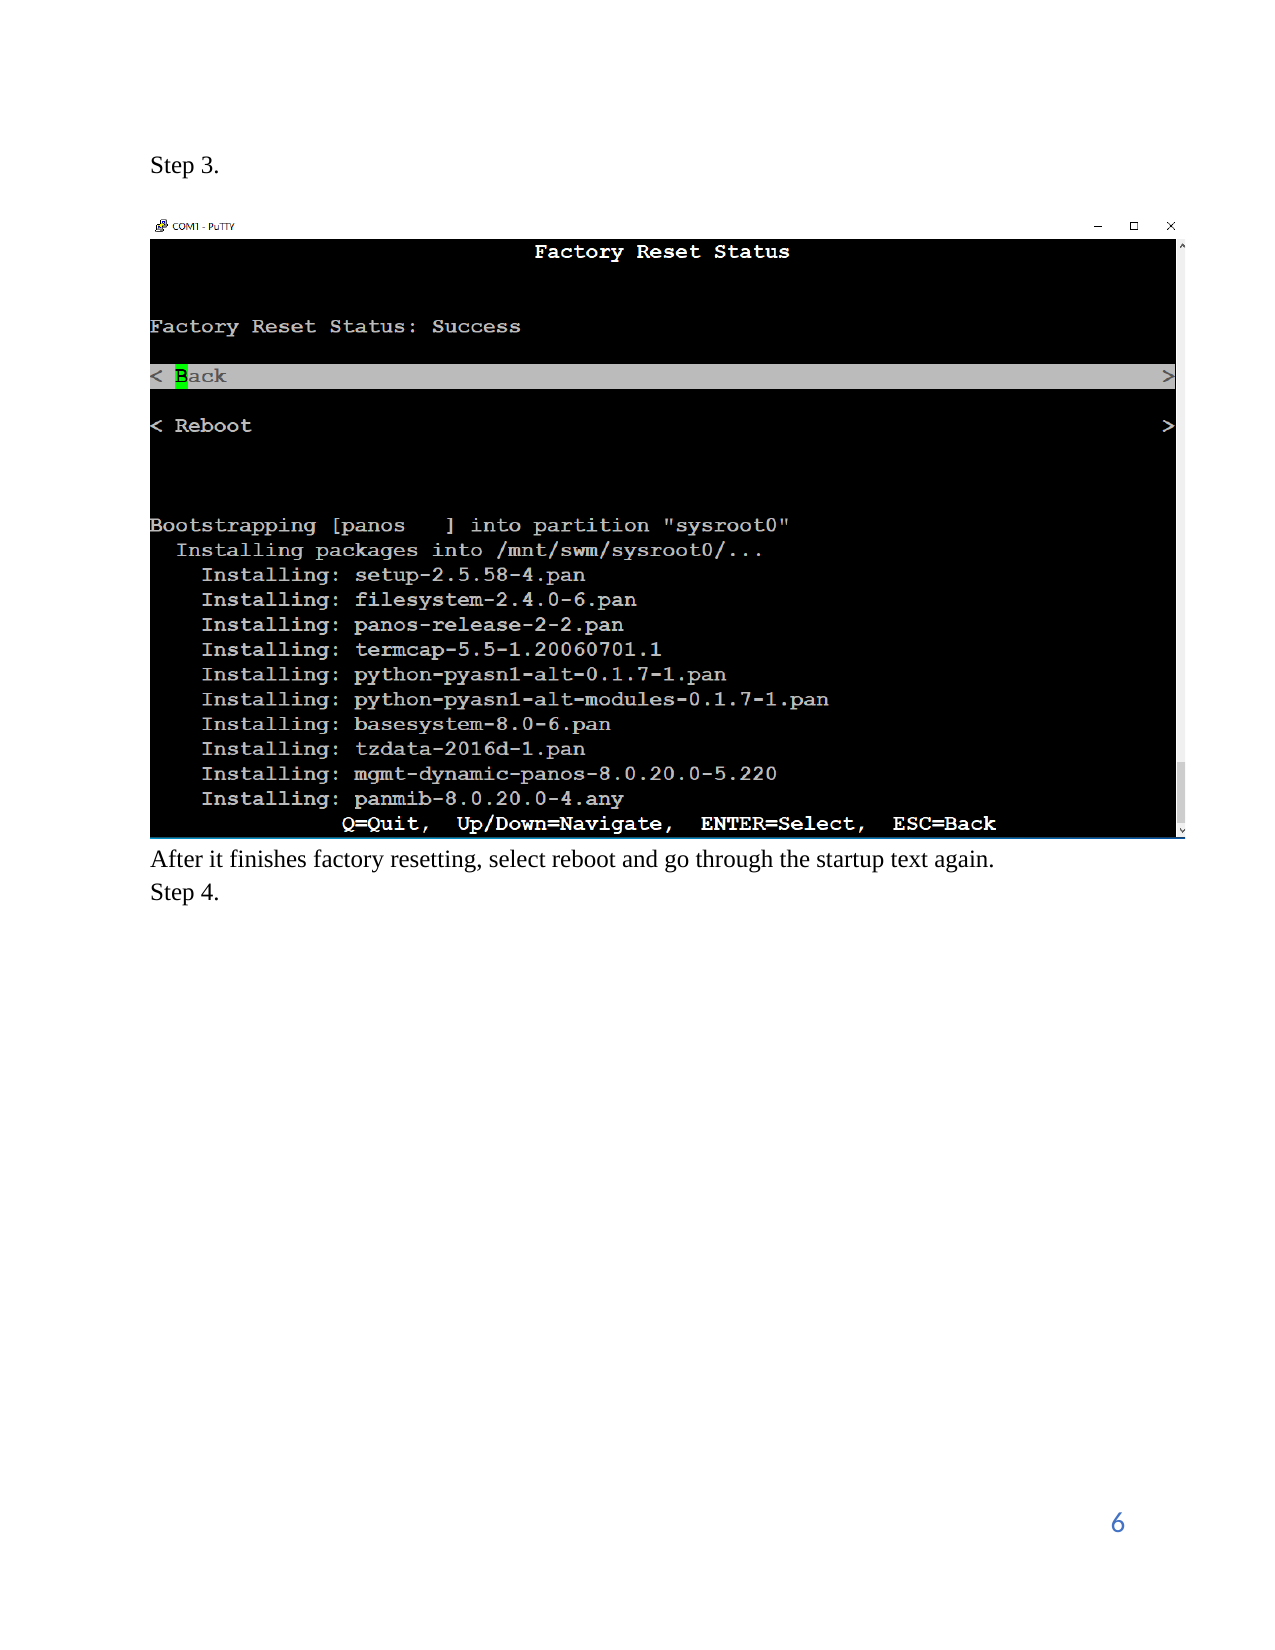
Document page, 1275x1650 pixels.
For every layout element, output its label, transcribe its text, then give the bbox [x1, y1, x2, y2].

text Step 4. [150, 877, 1125, 906]
text Step 3. [150, 150, 1125, 179]
picture [150, 216, 1185, 839]
text After it finishes factory resetting, select reboot and go through the startup text again. [150, 844, 1125, 873]
